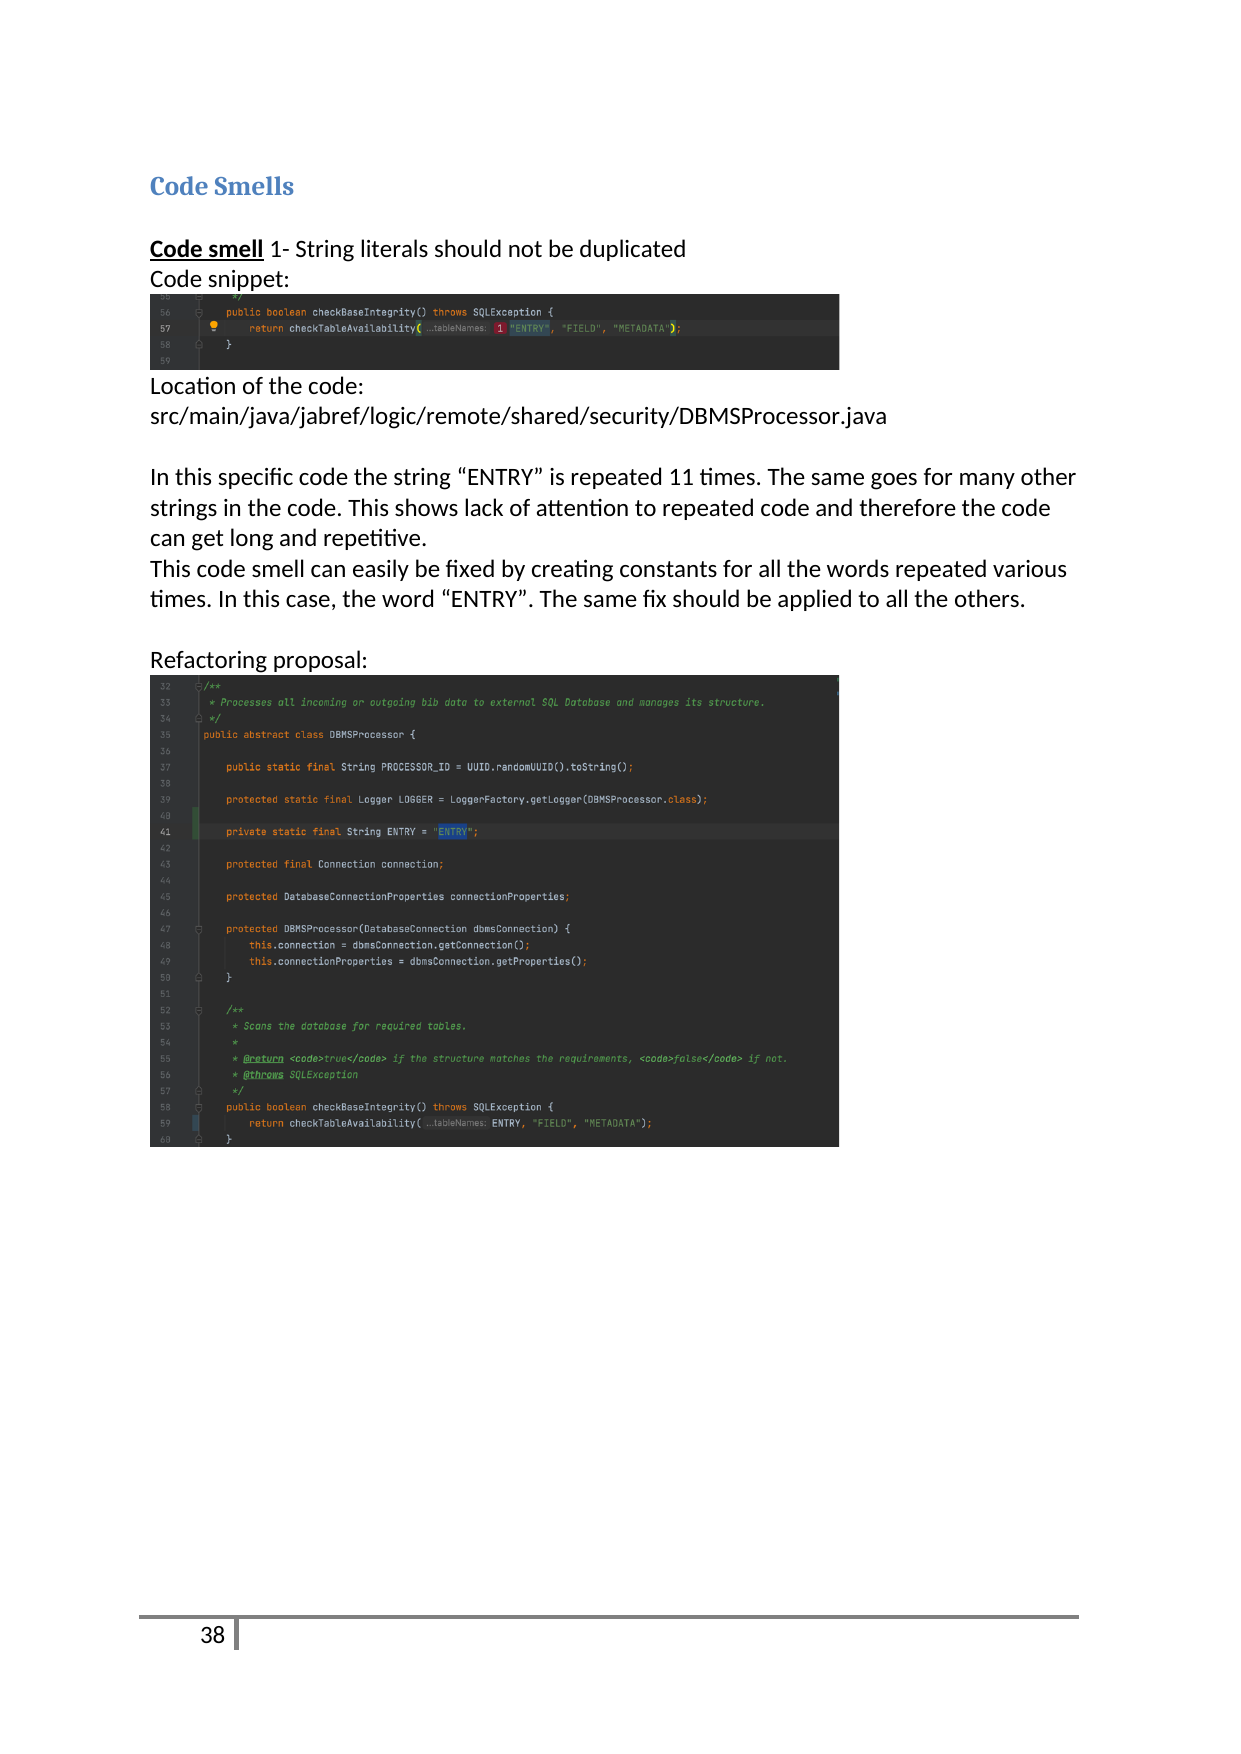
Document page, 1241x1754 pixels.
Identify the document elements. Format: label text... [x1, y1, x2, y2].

text Refactoring proposal: [150, 644, 1090, 675]
text This code smell can easily be fixed by creating constants for all the words repeated various times. In this case, the word “ENTRY”. The same fix should be applied to all the others. [150, 553, 1090, 614]
subtitle Code Smells [150, 171, 1090, 233]
text In this specific code the string “ENTRY” is repeated 11 times. The same goes for many other strings in the code. This shows lack of attention to repeated code and therefore the code can get long and repetitive. [150, 461, 1090, 553]
picture [150, 294, 840, 370]
text Code smell 1- String literals should not be duplicated [150, 233, 1090, 264]
text Code snippet: [150, 264, 1090, 294]
picture [150, 675, 840, 1147]
text Location of the code: src/main/java/jabref/logic/remote/shared/security/DBMSProcessor.java [150, 370, 1090, 431]
